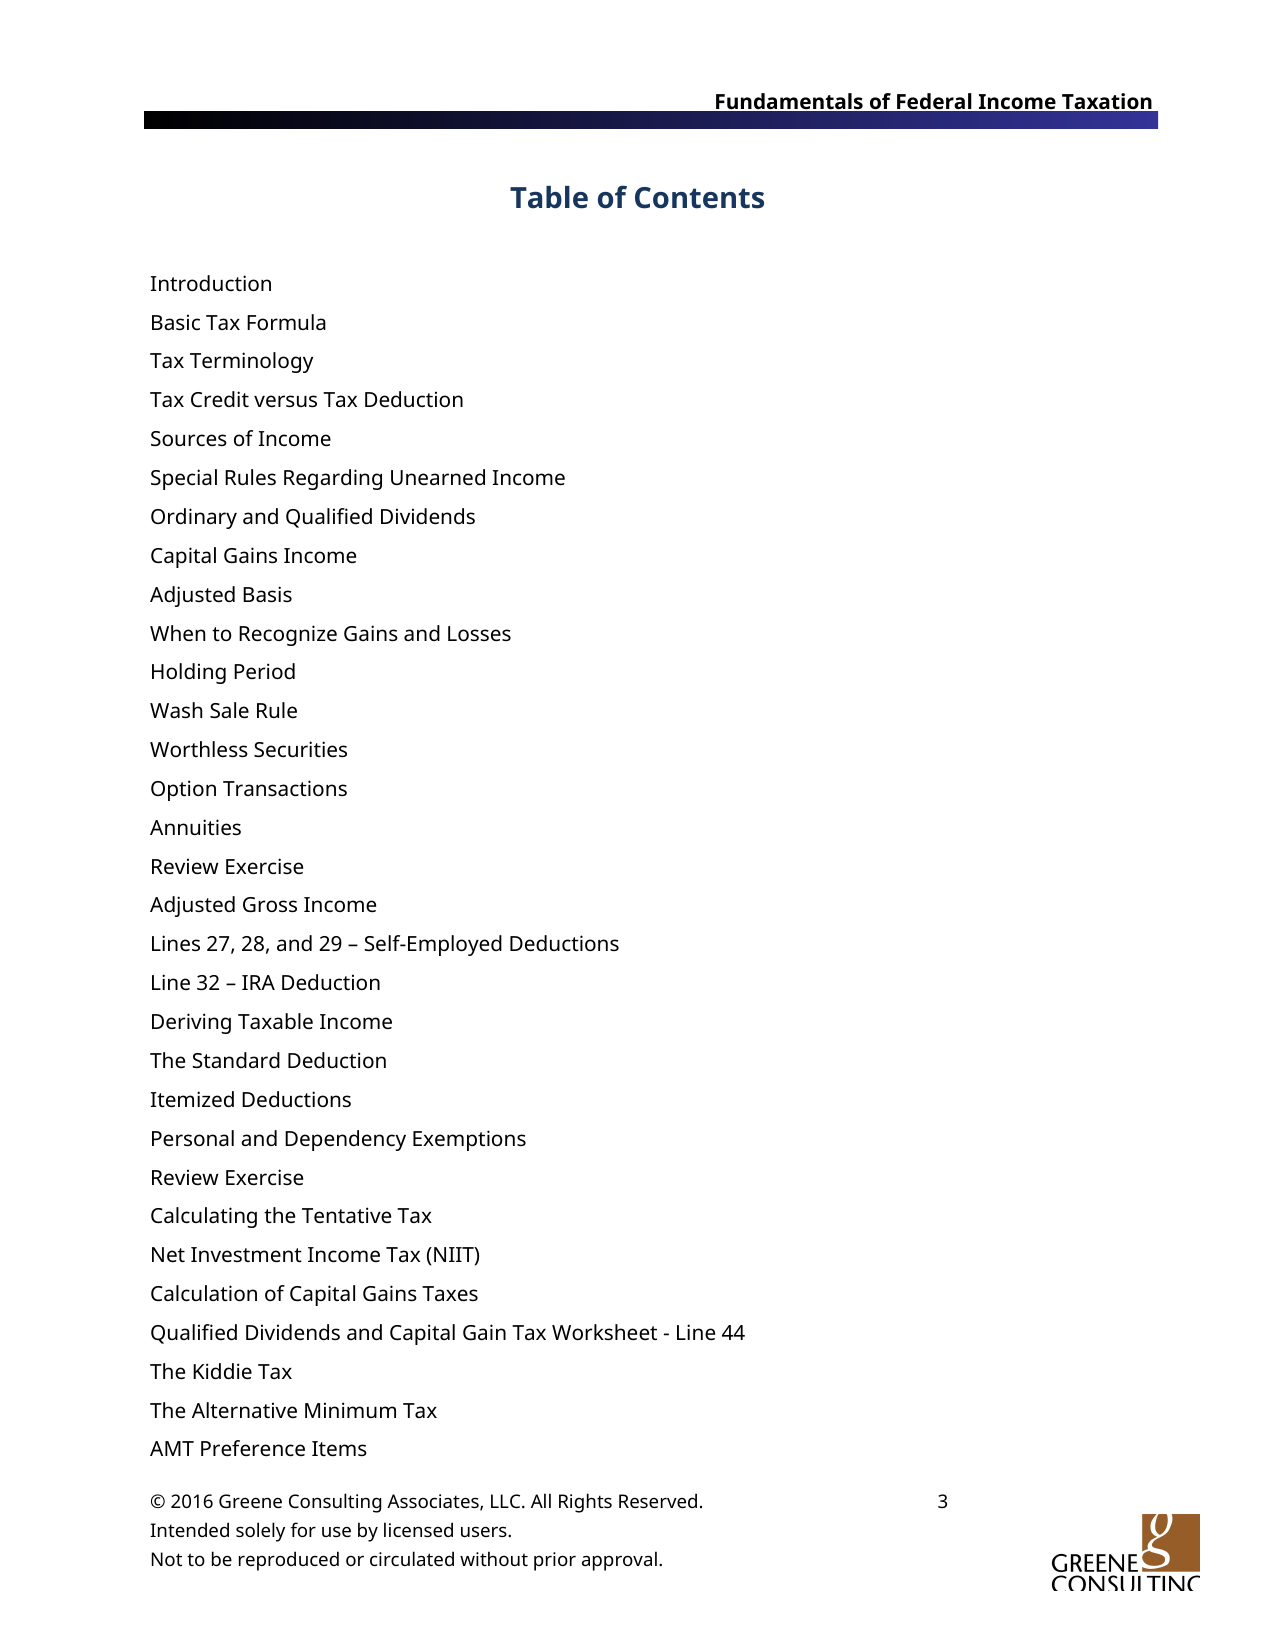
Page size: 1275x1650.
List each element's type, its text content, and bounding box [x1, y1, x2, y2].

text Ordinary and Qualified Dividends [150, 502, 1125, 531]
text Review Exercise [150, 852, 1125, 880]
text Adjusted Gross Income [150, 891, 1125, 919]
text The Alternative Minimum Tax [150, 1396, 1125, 1424]
text Calculating the Tentative Tax [150, 1201, 1125, 1230]
text Basic Tax Formula [150, 308, 1125, 336]
text Personal and Dependency Exemptions [150, 1124, 1125, 1152]
text Option Transactions [150, 774, 1125, 802]
text Special Rules Regarding Unearned Income [150, 463, 1125, 492]
text Annuities [150, 813, 1125, 841]
text The Standard Deduction [150, 1046, 1125, 1074]
text Capital Gains Income [150, 541, 1125, 569]
text Net Investment Income Tax (NIIT) [150, 1240, 1125, 1269]
text When to Recognize Gains and Losses [150, 619, 1125, 647]
text Calculation of Capital Gains Taxes [150, 1279, 1125, 1308]
text Adjusted Basis [150, 580, 1125, 608]
text Deriving Taxable Income [150, 1007, 1125, 1036]
text Worthless Securities [150, 735, 1125, 764]
text Tax Credit versus Tax Deduction [150, 386, 1125, 414]
text Review Exercise [150, 1163, 1125, 1191]
text Lines 27, 28, and 29 – Self-Employed Deductions [150, 929, 1125, 958]
text Itemized Deductions [150, 1085, 1125, 1113]
text AMT Preference Items [150, 1434, 1125, 1463]
text Sources of Income [150, 424, 1125, 453]
text Qualified Dividends and Capital Gain Tax Worksheet - Line 44 [150, 1318, 1125, 1346]
picture [1050, 1514, 1200, 1590]
text Holding Period [150, 657, 1125, 686]
subtitle Table of Contents [150, 177, 1125, 217]
text The Kiddie Tax [150, 1357, 1125, 1385]
text Introduction [150, 269, 1125, 297]
text Wash Sale Rule [150, 696, 1125, 725]
text Tax Terminology [150, 347, 1125, 375]
text Line 32 – IRA Deduction [150, 968, 1125, 997]
